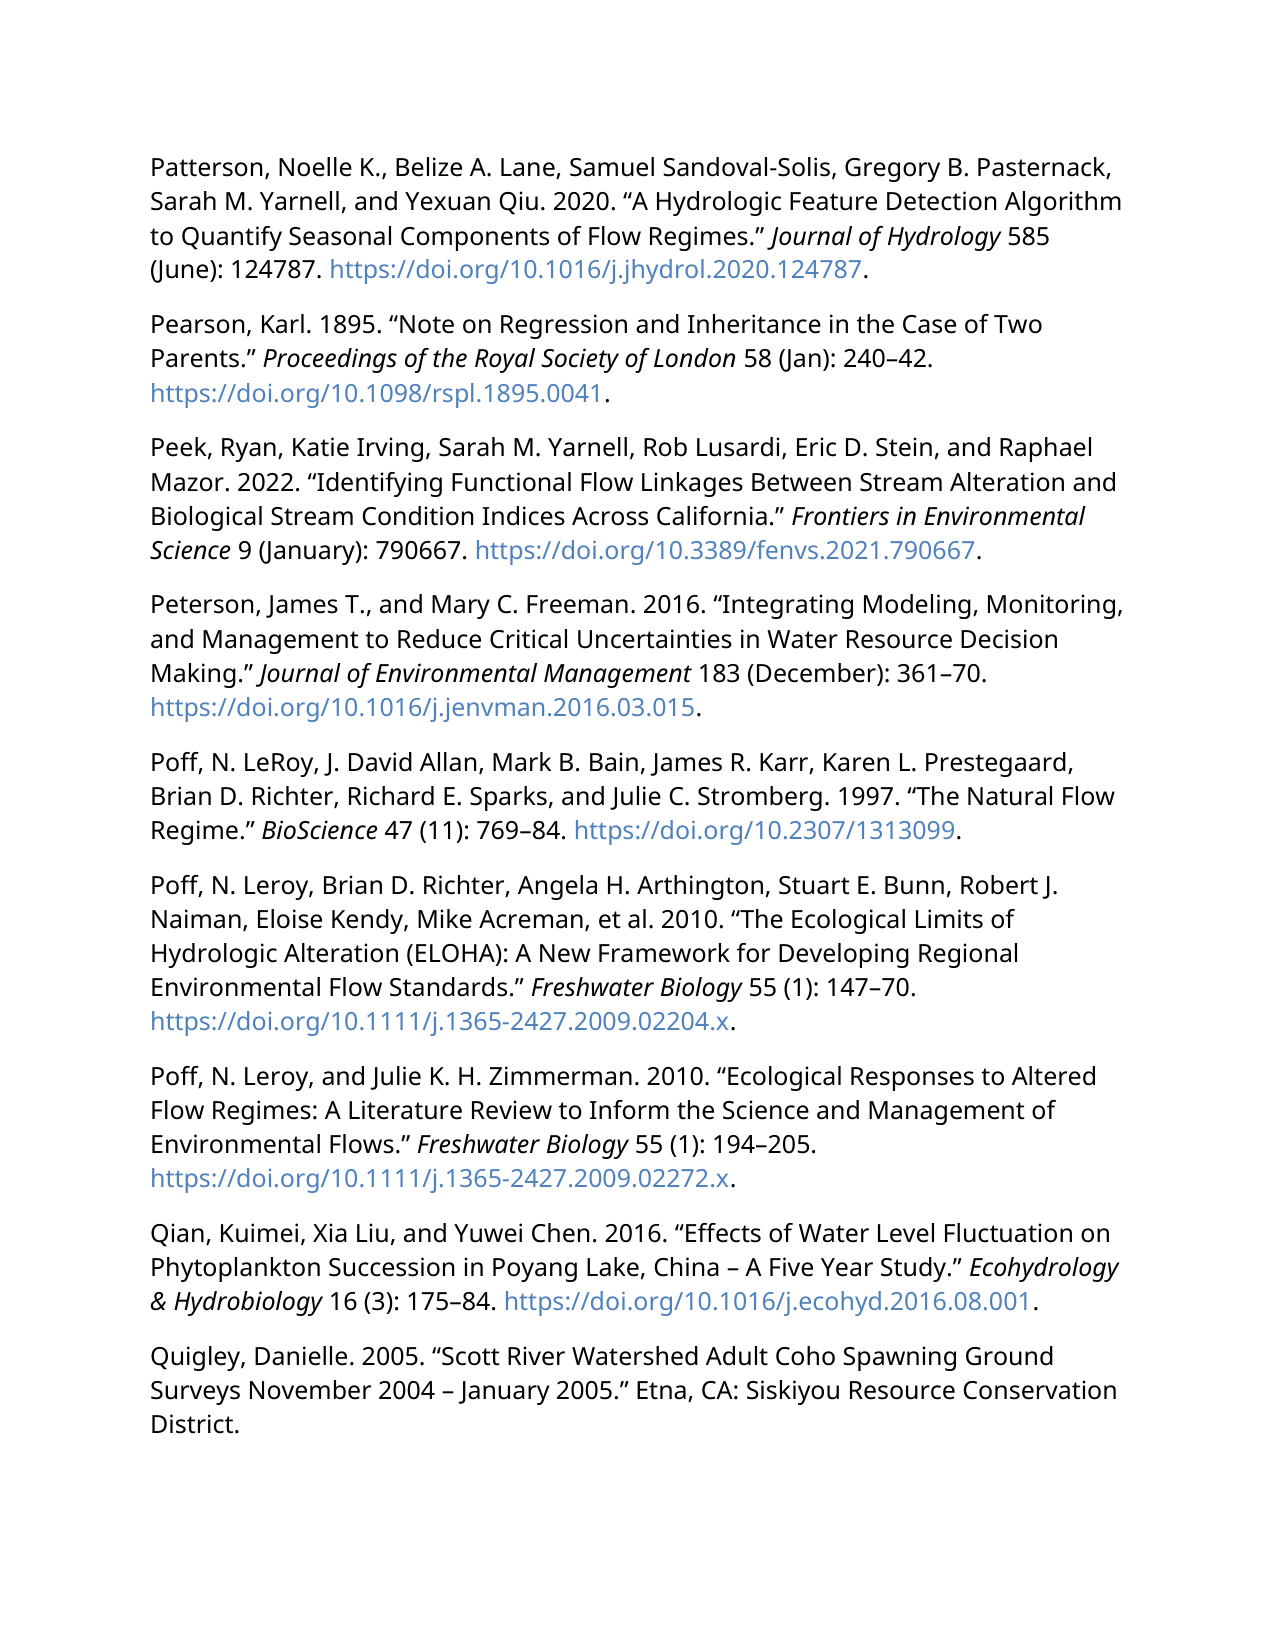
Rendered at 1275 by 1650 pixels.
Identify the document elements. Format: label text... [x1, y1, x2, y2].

text Patterson, Noelle K., Belize A. Lane, Samuel Sandoval-Solis, Gregory B. Pasternack, Sarah M. Yarnell, and Yexuan Qiu. 2020. “A Hydrologic Feature Detection Algorithm to Quantify Seasonal Components of Flow Regimes.” Journal of Hydrology 585 (June): 124787. https://doi.org/10.1016/j.jhydrol.2020.124787. [150, 150, 1125, 286]
text Poff, N. Leroy, Brian D. Richter, Angela H. Arthington, Stuart E. Bunn, Robert J. Naiman, Eloise Kendy, Mike Acreman, et al. 2010. “The Ecological Limits of Hydrologic Alteration (ELOHA): A New Framework for Developing Regional Environmental Flow Standards.” Freshwater Biology 55 (1): 147–70. https://doi.org/10.1111/j.1365-2427.2009.02204.x. [150, 867, 1125, 1038]
text Quigley, Danielle. 2005. “Scott River Watershed Adult Coho Spawning Ground Surveys November 2004 – January 2005.” Etna, CA: Siskiyou Resource Conservation District. [150, 1338, 1125, 1441]
text Pearson, Karl. 1895. “Note on Regression and Inheritance in the Case of Two Parents.” Proceedings of the Royal Society of London 58 (Jan): 240–42. https://doi.org/10.1098/rspl.1895.0041. [150, 307, 1125, 409]
text Poff, N. Leroy, and Julie K. H. Zimmerman. 2010. “Ecological Responses to Altered Flow Regimes: A Literature Review to Inform the Science and Management of Environmental Flows.” Freshwater Biology 55 (1): 194–205. https://doi.org/10.1111/j.1365-2427.2009.02272.x. [150, 1058, 1125, 1195]
text Peterson, James T., and Mary C. Freeman. 2016. “Integrating Modeling, Monitoring, and Management to Reduce Critical Uncertainties in Water Resource Decision Making.” Journal of Environmental Management 183 (December): 361–70. https://doi.org/10.1016/j.jenvman.2016.03.015. [150, 587, 1125, 723]
text Qian, Kuimei, Xia Liu, and Yuwei Chen. 2016. “Effects of Water Level Fluctuation on Phytoplankton Succession in Poyang Lake, China – A Five Year Study.” Ecohydrology & Hydrobiology 16 (3): 175–84. https://doi.org/10.1016/j.ecohyd.2016.08.001. [150, 1216, 1125, 1318]
text Poff, N. LeRoy, J. David Allan, Mark B. Bain, James R. Karr, Karen L. Prestegaard, Brian D. Richter, Richard E. Sparks, and Julie C. Stromberg. 1997. “The Natural Flow Regime.” BioScience 47 (11): 769–84. https://doi.org/10.2307/1313099. [150, 744, 1125, 846]
text Peek, Ryan, Katie Irving, Sarah M. Yarnell, Rob Lusardi, Eric D. Stein, and Raphael Mazor. 2022. “Identifying Functional Flow Linkages Between Stream Alteration and Biological Stream Condition Indices Across California.” Frontiers in Environmental Science 9 (January): 790667. https://doi.org/10.3389/fenvs.2021.790667. [150, 430, 1125, 566]
